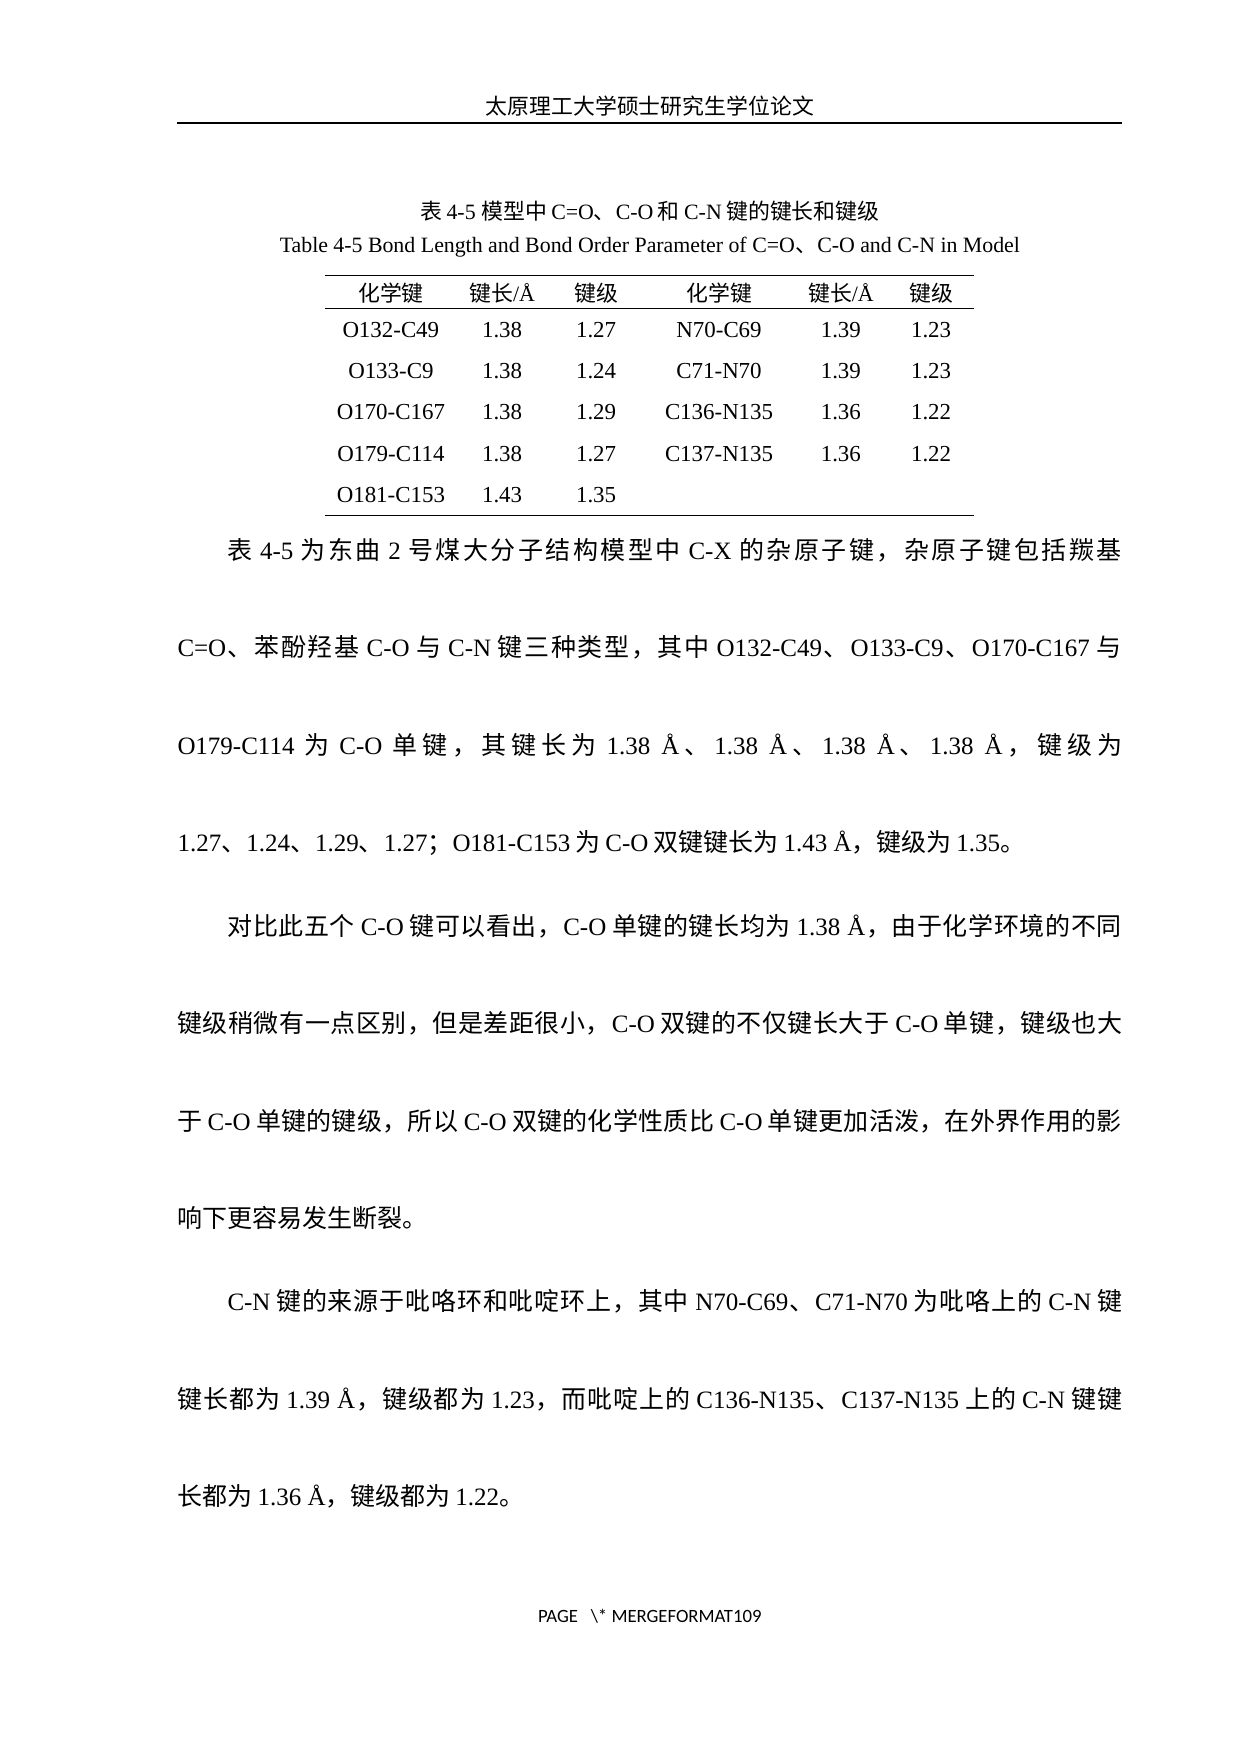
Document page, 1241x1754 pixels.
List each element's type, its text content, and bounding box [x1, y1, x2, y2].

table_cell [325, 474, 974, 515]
text 表4-5 模型中C=O、C-O和C-N键的键长和键级 [177, 194, 1122, 226]
text 对比此五个C-O键可以看出，C-O单键的键长均为1.38 Å，由于化学环境的不同键级稍微有一点区别，但是差距很小，C-O双键的不仅键长大于C-O单键，键级也大于C-O单键的键级，所以C-O双键的化学性质比C-O单键更加活泼，在外界作用的影响下更容易发生断裂。 [177, 892, 1122, 1249]
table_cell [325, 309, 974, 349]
text Table 4-5 Bond Length and Bond Order Parameter of C=O、C-O and C-N in Model [177, 226, 1122, 259]
text 表4-5为东曲2号煤大分子结构模型中C-X的杂原子键，杂原子键包括羰基C=O、苯酚羟基C-O与C-N键三种类型，其中O132-C49、O133-C9、O170-C167与O179-C114为C-O单键，其键长为1.38 Å、1.38 Å、1.38 Å、1.38 Å，键级为1.27、1.24、1.29、1.27；O181-C153为C-O双键键长为1.43 Å，键级为1.35。 [177, 516, 1122, 873]
text C-N键的来源于吡咯环和吡啶环上，其中N70-C69、C71-N70为吡咯上的C-N键键长都为1.39 Å，键级都为1.23，而吡啶上的C136-N135、C137-N135上的C-N键键长都为1.36 Å，键级都为1.22。 [177, 1267, 1122, 1527]
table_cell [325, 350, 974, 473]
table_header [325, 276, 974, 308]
